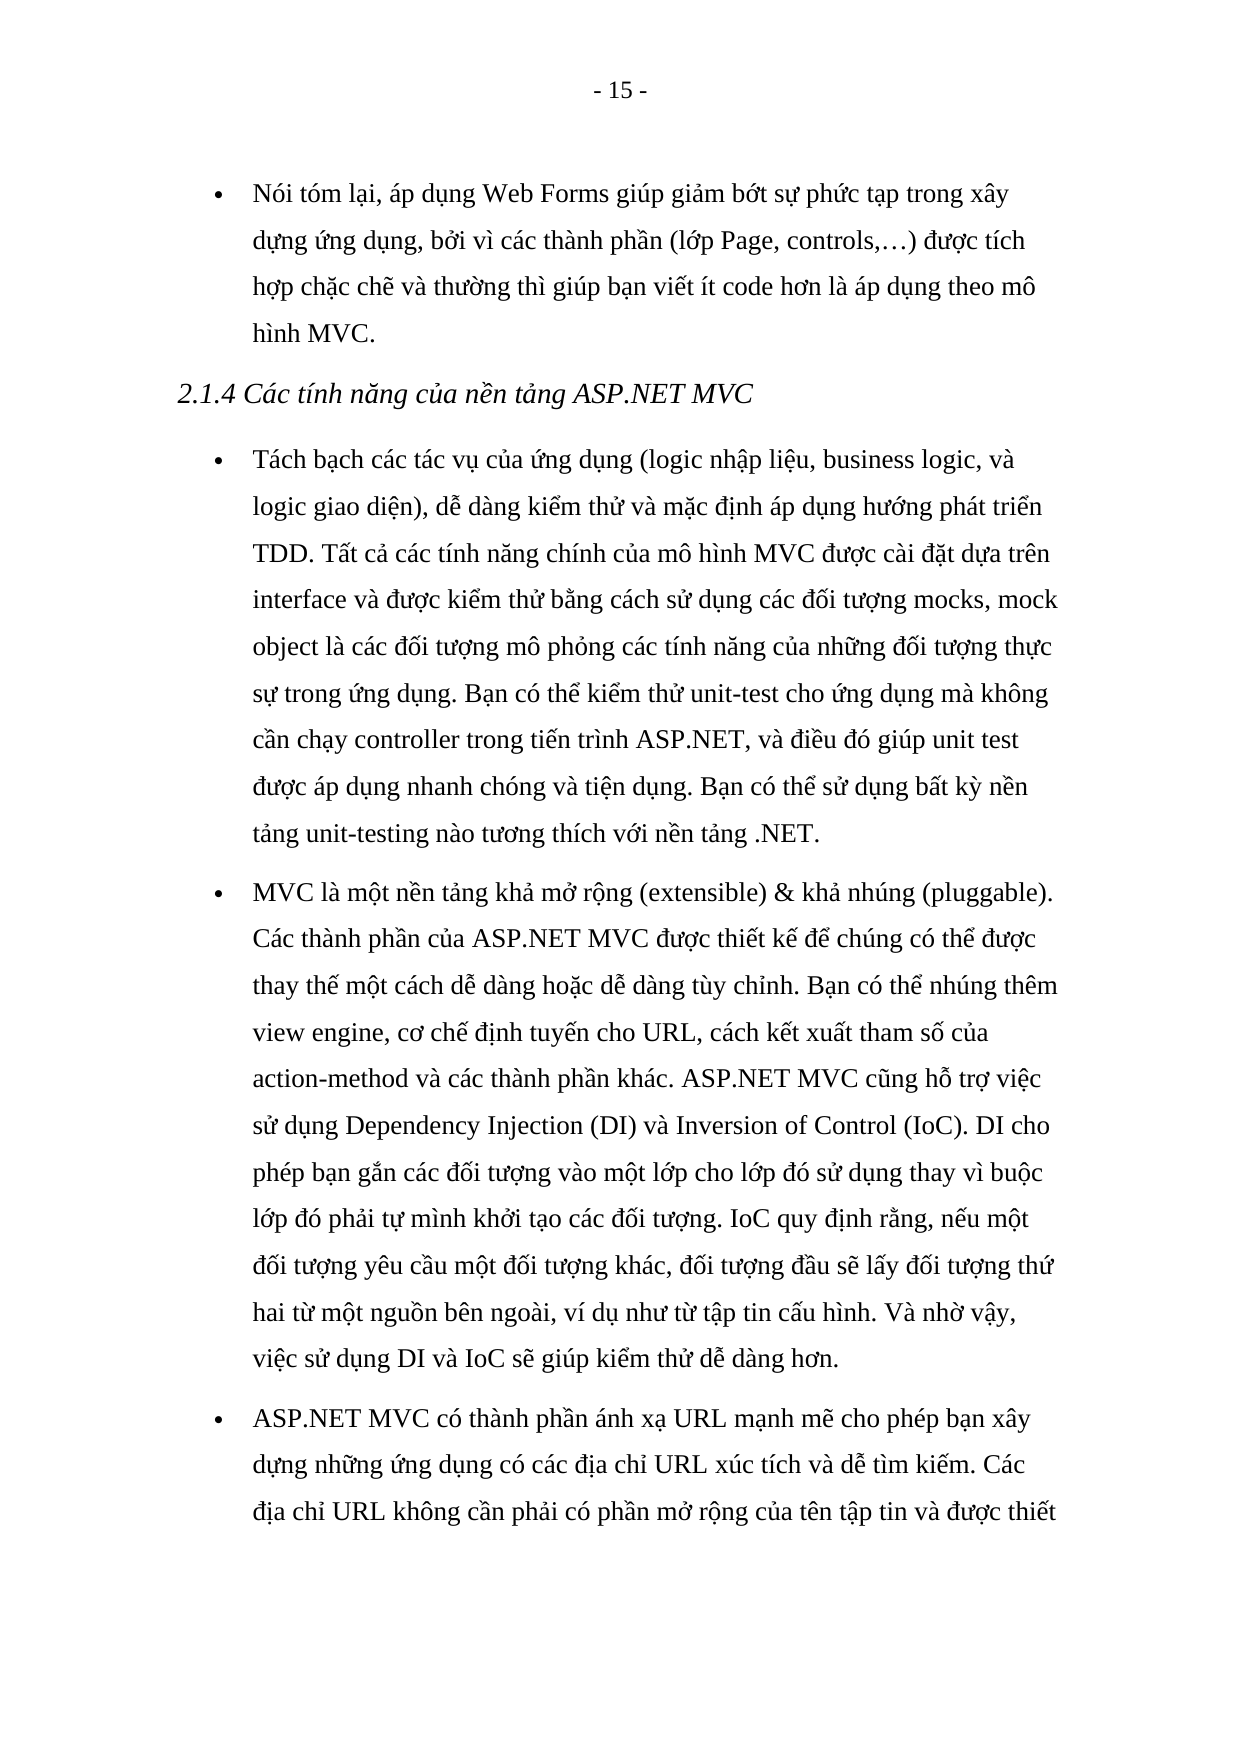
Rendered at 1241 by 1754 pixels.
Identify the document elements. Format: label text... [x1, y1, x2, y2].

list MVC là một nền tảng khả mở rộng (extensible) & khả nhúng (pluggable). Các thành phần của ASP.NET MVC được thiết kế để chúng có thể được thay thế một cách dễ dàng hoặc dễ dàng tùy chỉnh. Bạn có thể nhúng thêm view engine, cơ chế định tuyến cho URL, cách kết xuất tham số của action-method và các thành phần khác. ASP.NET MVC cũng hỗ trợ việc sử dụng Dependency Injection (DI) và Inversion of Control (IoC). DI cho phép bạn gắn các đối tượng vào một lớp cho lớp đó sử dụng thay vì buộc lớp đó phải tự mình khởi tạo các đối tượng. IoC quy định rằng, nếu một đối tượng yêu cầu một đối tượng khác, đối tượng đầu sẽ lấy đối tượng thứ hai từ một nguồn bên ngoài, ví dụ như từ tập tin cấu hình. Và nhờ vậy, việc sử dụng DI và IoC sẽ giúp kiểm thử dễ dàng hơn. [215, 876, 1063, 1374]
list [215, 1402, 1063, 1526]
list Tách bạch các tác vụ của ứng dụng (logic nhập liệu, business logic, và logic giao diện), dễ dàng kiểm thử và mặc định áp dụng hướng phát triển TDD. Tất cả các tính năng chính của mô hình MVC được cài đặt dựa trên interface và được kiểm thử bằng cách sử dụng các đối tượng mocks, mock object là các đối tượng mô phỏng các tính năng của những đối tượng thực sự trong ứng dụng. Bạn có thể kiểm thử unit-test cho ứng dụng mà không cần chạy controller trong tiến trình ASP.NET, và điều đó giúp unit test được áp dụng nhanh chóng và tiện dụng. Bạn có thể sử dụng bất kỳ nền tảng unit-testing nào tương thích với nền tảng .NET. [215, 443, 1063, 848]
list Nói tóm lại, áp dụng Web Forms giúp giảm bớt sự phức tạp trong xây dựng ứng dụng, bởi vì các thành phần (lớp Page, controls,…) được tích hợp chặc chẽ và thường thì giúp bạn viết ít code hơn là áp dụng theo mô hình MVC. [215, 177, 1063, 348]
text 2.1.4 Các tính năng của nền tảng ASP.NET MVC [177, 376, 1063, 410]
